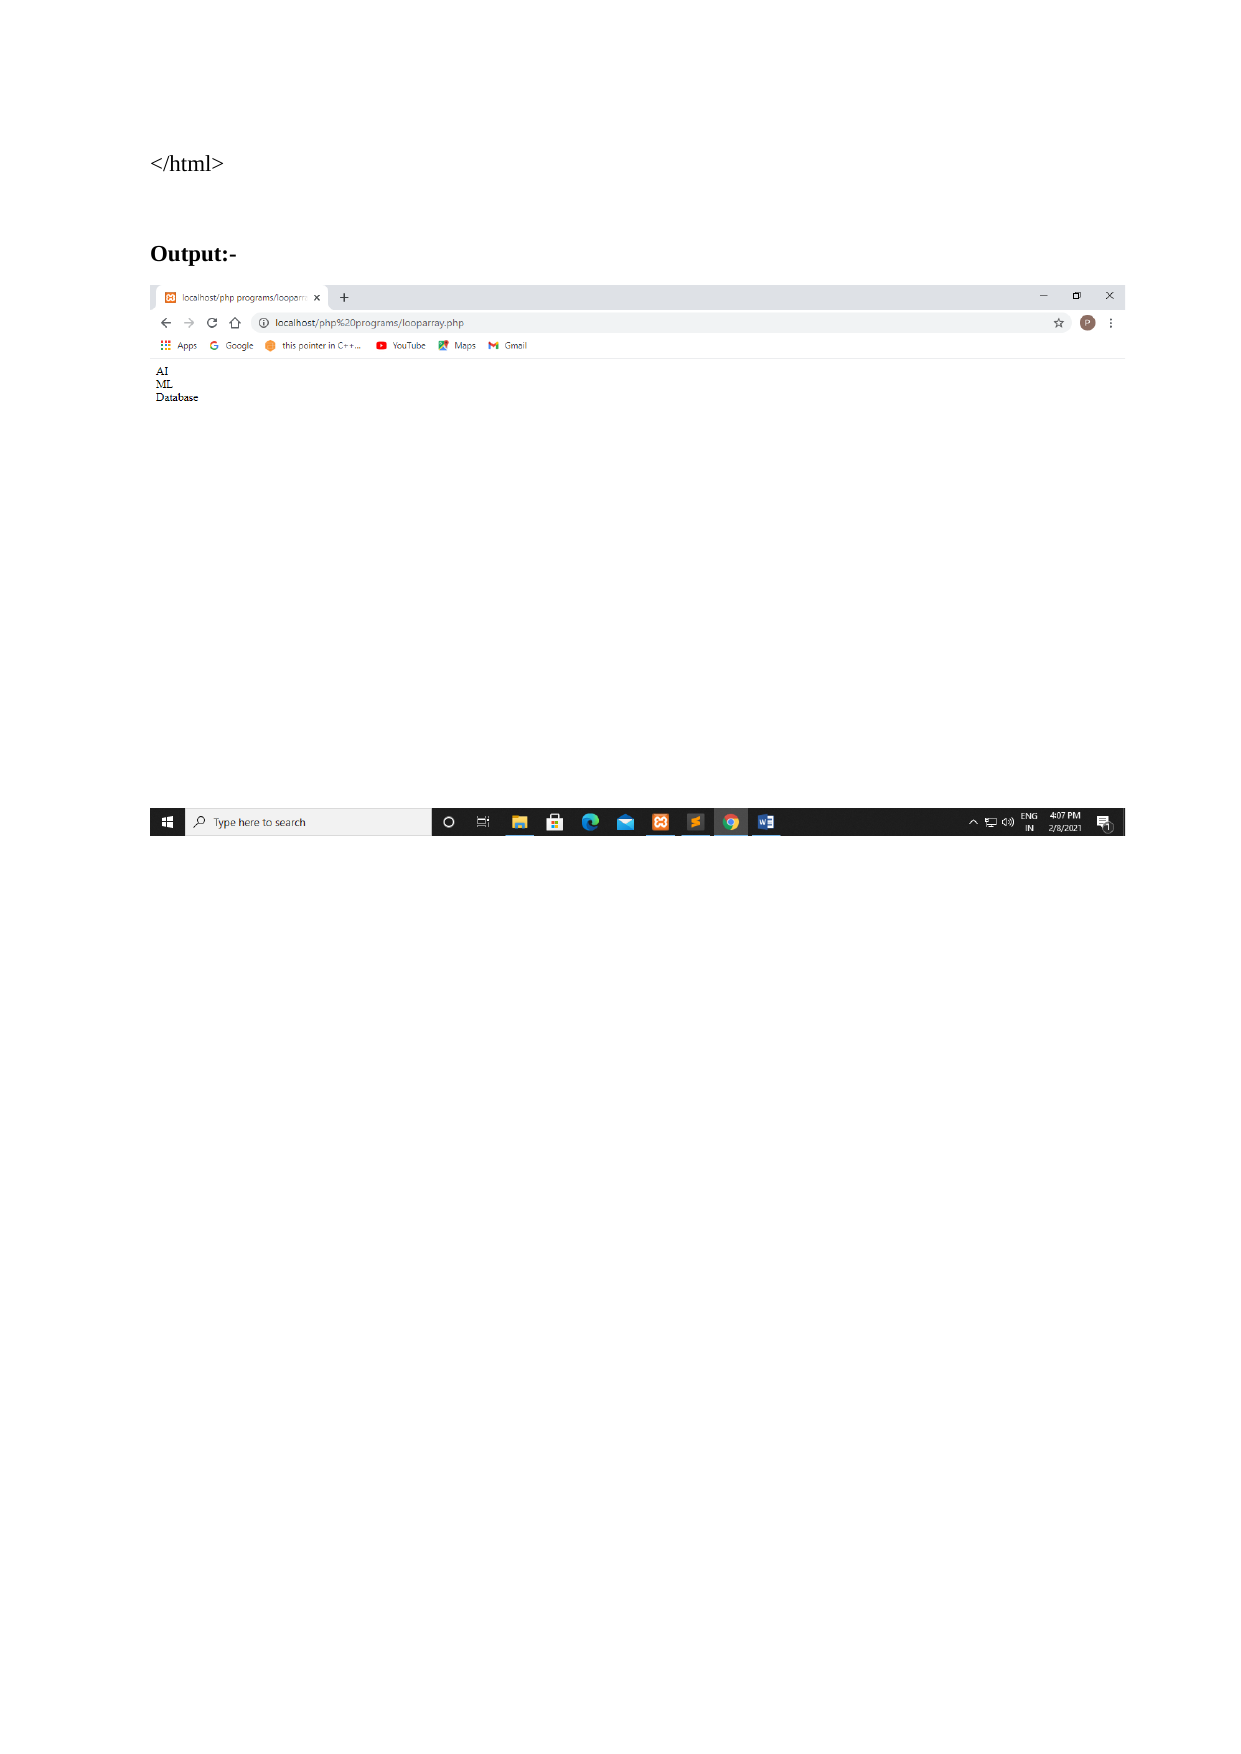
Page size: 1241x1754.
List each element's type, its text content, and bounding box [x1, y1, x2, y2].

text </html> [150, 150, 1090, 176]
picture [150, 285, 1125, 836]
text Output:- [150, 240, 1090, 267]
